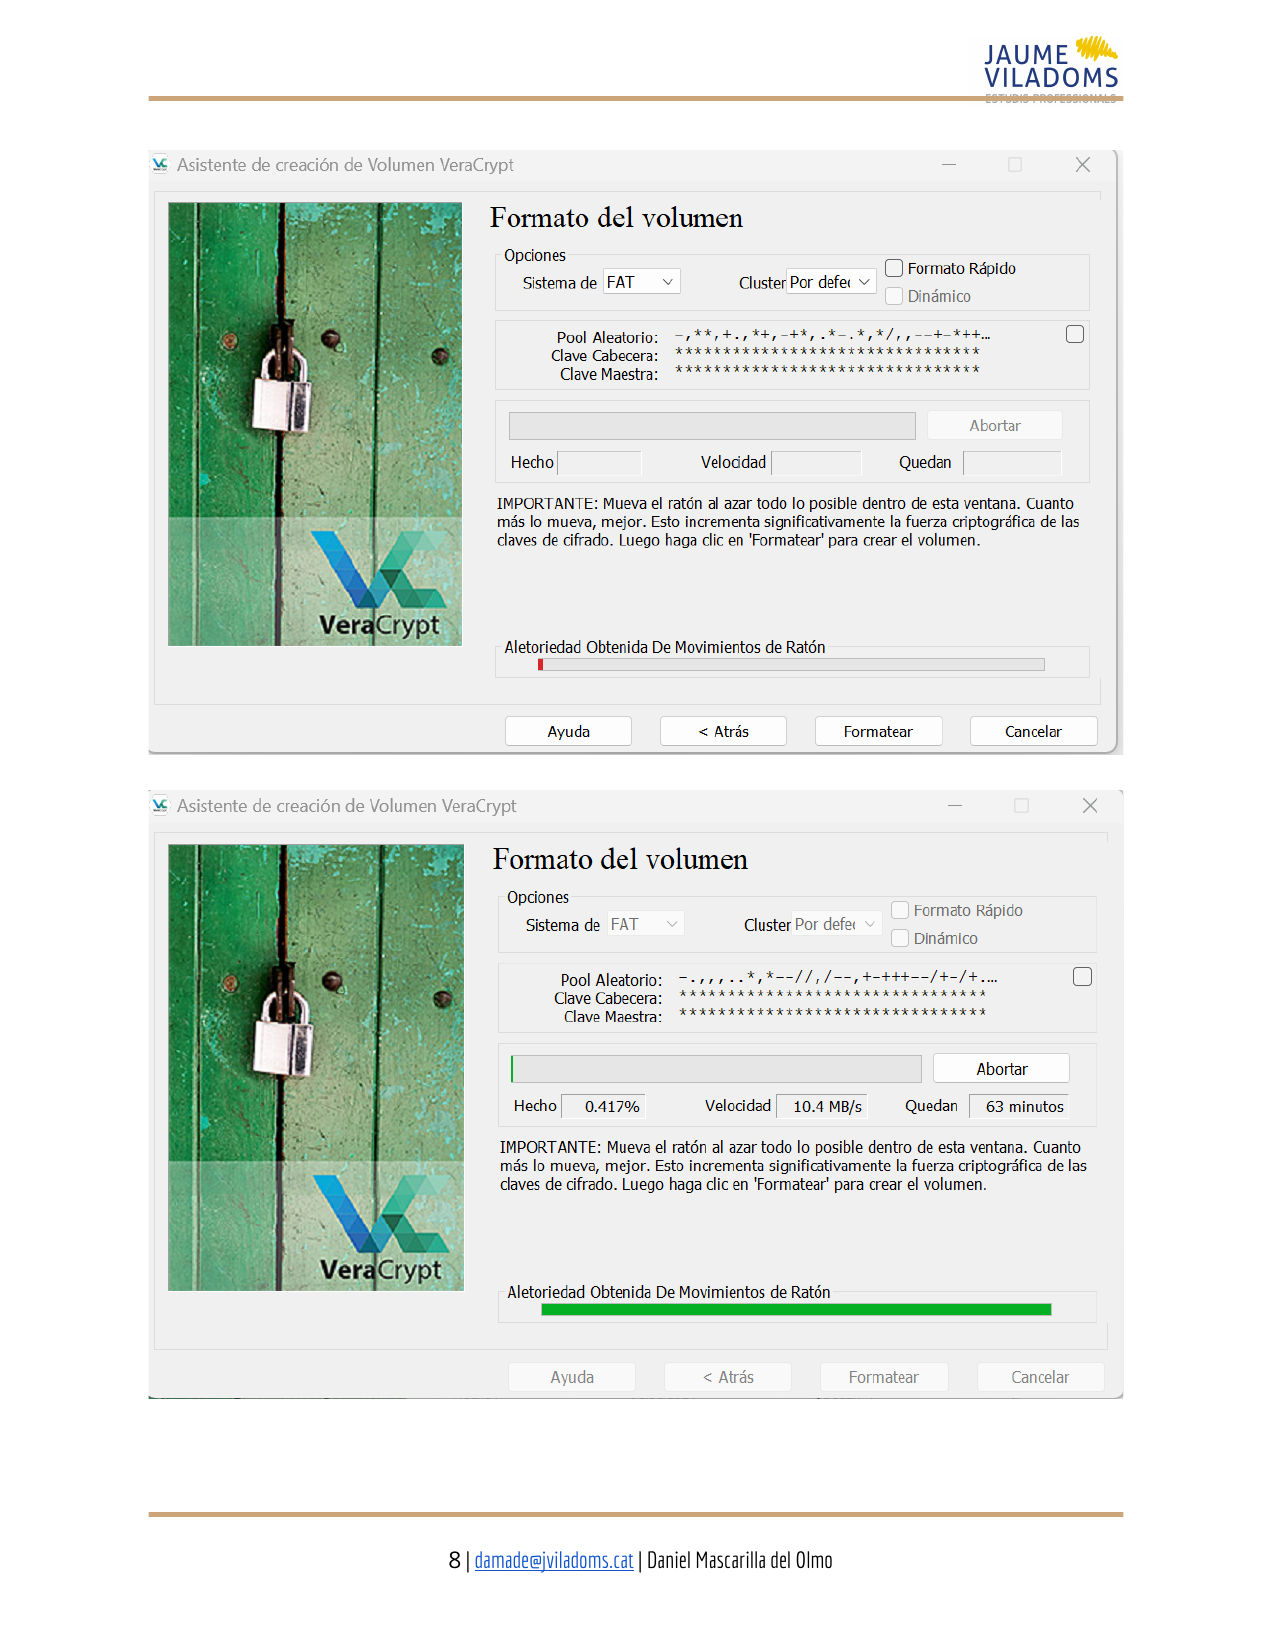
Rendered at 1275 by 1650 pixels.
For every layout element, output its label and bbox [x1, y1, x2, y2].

picture [148, 36, 1125, 107]
picture [148, 150, 1124, 755]
picture [148, 1512, 1124, 1517]
picture [148, 790, 1124, 1399]
